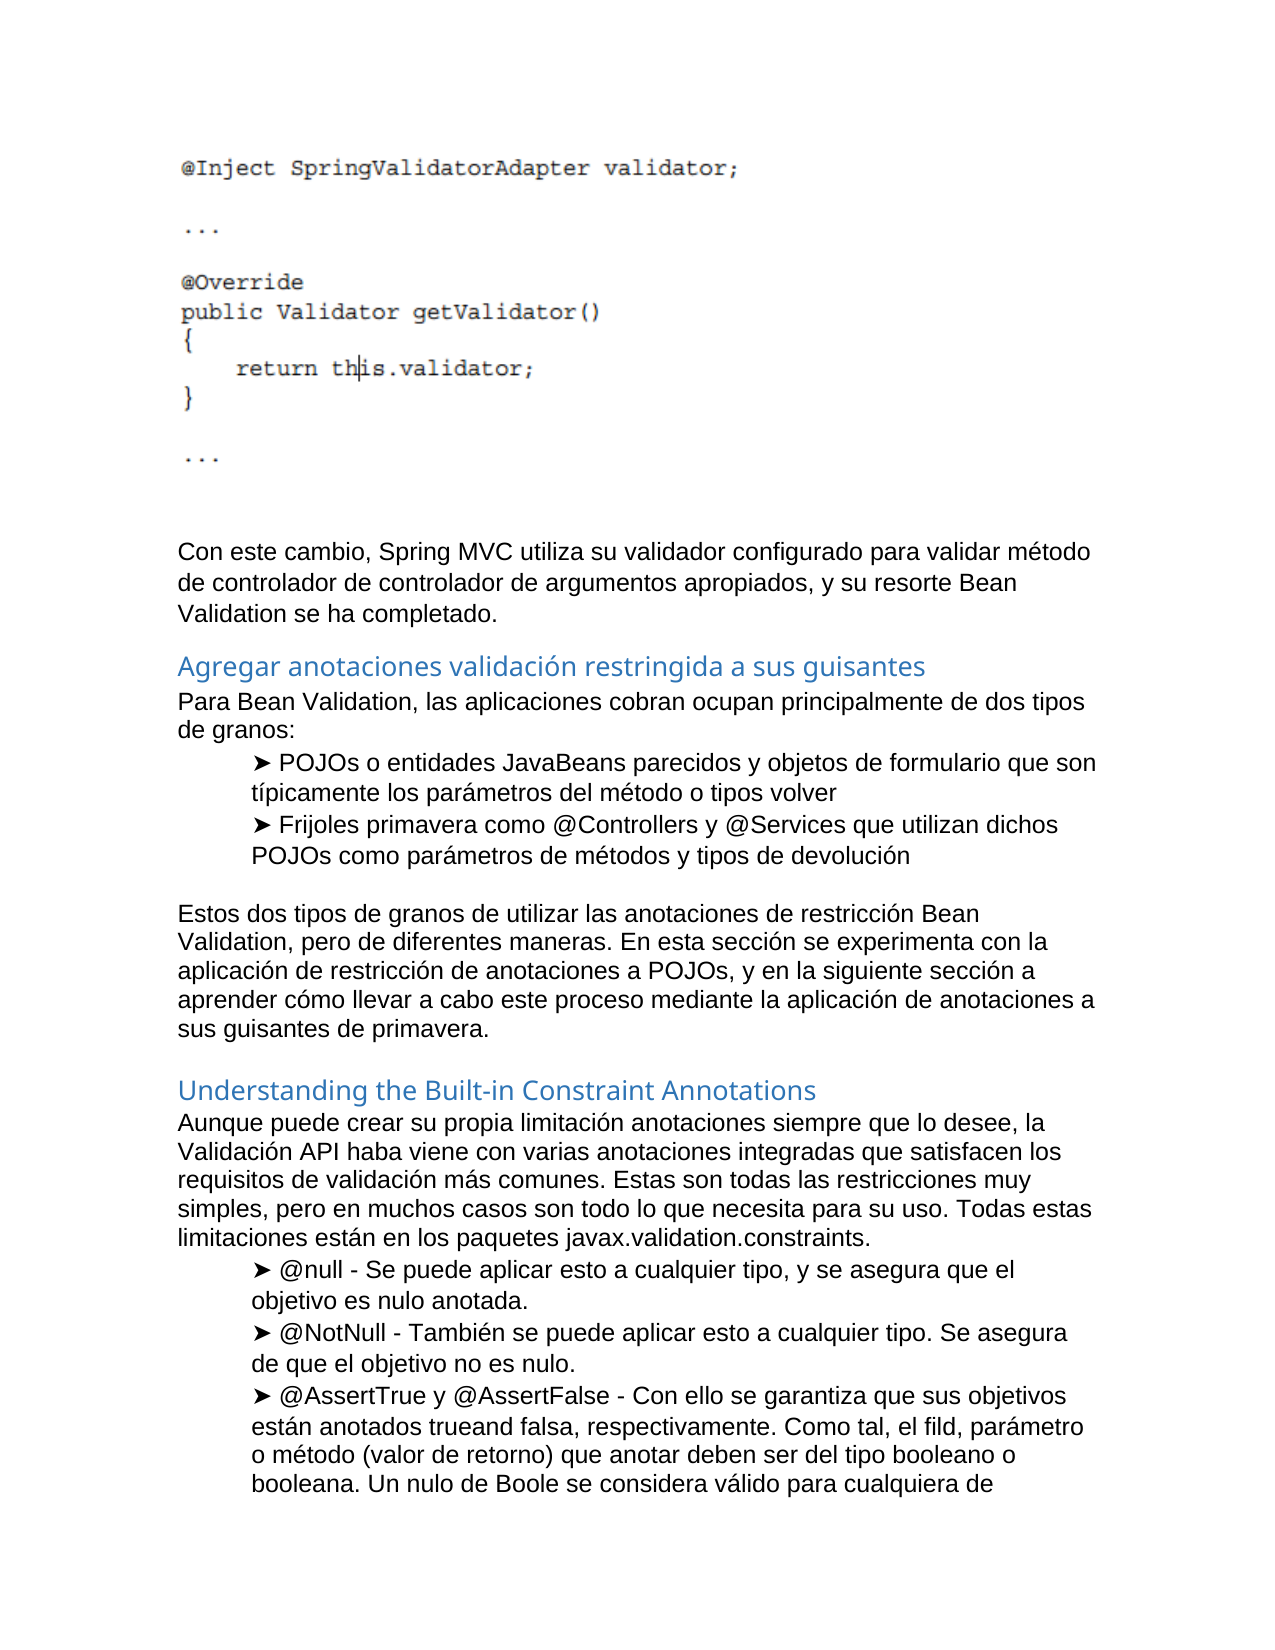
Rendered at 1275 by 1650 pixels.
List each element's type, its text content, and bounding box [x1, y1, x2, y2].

text Understanding the Built-in Constraint Annotations Aunque puede crear su propia limitación anotaciones siempre que lo desee, la Validación API haba viene con varias anotaciones integradas que satisfacen los requisitos de validación más comunes. Estas son todas las restricciones muy simples, pero en muchos casos son todo lo que necesita para su uso. Todas estas limitaciones están en los paquetes javax.validation.constraints. [177, 1071, 1098, 1252]
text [251, 1377, 1098, 1498]
subtitle Agregar anotaciones validación restringida a sus guisantes [177, 647, 1098, 684]
text ➤ @null - Se puede aplicar esto a cualquier tipo, y se asegura que el objetivo es nulo anotada. [251, 1252, 1098, 1314]
text ➤ POJOs o entidades JavaBeans parecidos y objetos de formulario que son típicamente los parámetros del método o tipos volver [251, 744, 1098, 807]
text Con este cambio, Spring MVC utiliza su validador configurado para validar método de controlador de controlador de argumentos apropiados, y su resorte Bean Validation se ha completado. [177, 537, 1098, 628]
text Para Bean Validation, las aplicaciones cobran ocupan principalmente de dos tipos de granos: [177, 687, 1098, 744]
text ➤ @NotNull - También se puede aplicar esto a cualquier tipo. Se asegura de que el objetivo no es nulo. [251, 1314, 1098, 1377]
picture [177, 147, 760, 471]
text Estos dos tipos de granos de utilizar las anotaciones de restricción Bean Validation, pero de diferentes maneras. En esta sección se experimenta con la aplicación de restricción de anotaciones a POJOs, y en la siguiente sección a aprender cómo llevar a cabo este proceso mediante la aplicación de anotaciones a sus guisantes de primavera. [177, 899, 1098, 1042]
text ➤ Frijoles primavera como @Controllers y @Services que utilizan dichos POJOs como parámetros de métodos y tipos de devolución [251, 807, 1098, 870]
